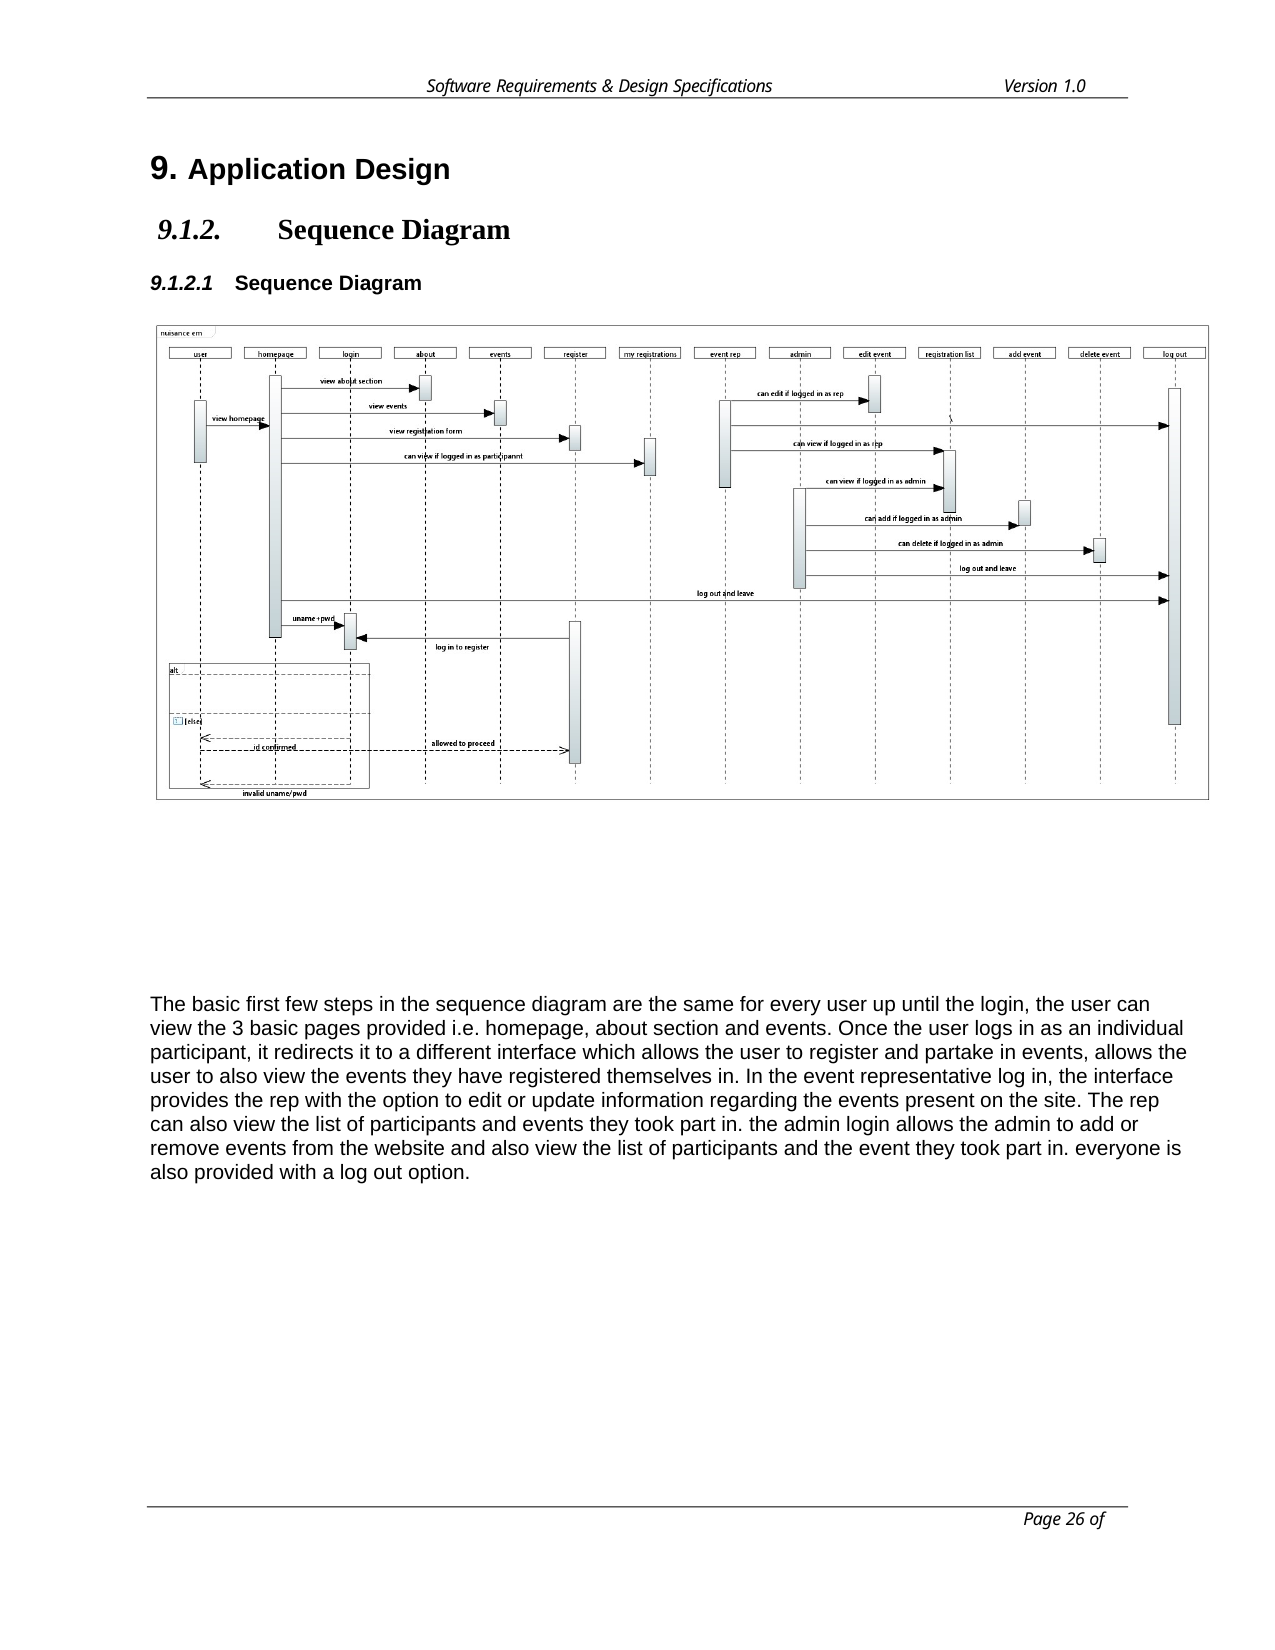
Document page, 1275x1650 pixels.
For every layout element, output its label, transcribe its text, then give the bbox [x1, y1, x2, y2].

subtitle Application Design [150, 148, 1194, 187]
text The basic first few steps in the sequence diagram are the same for every user up until the login, the user can view the 3 basic pages provided i.e. homepage, about section and events. Once the user logs in as an individual participant, it redirects it to a different interface which allows the user to register and partake in events, allows the user to also view the events they have registered themselves in. In the event representative log in, the interface provides the rep with the option to edit or update information regarding the events present on the site. The rep can also view the list of participants and events they took part in. the admin login allows the admin to add or remove events from the website and also view the list of participants and the event they took part in. everyone is also provided with a log out option. [150, 992, 1194, 1184]
picture [150, 319, 1215, 956]
subtitle Sequence Diagram [157, 212, 1194, 246]
subtitle Sequence Diagram [150, 271, 1194, 294]
